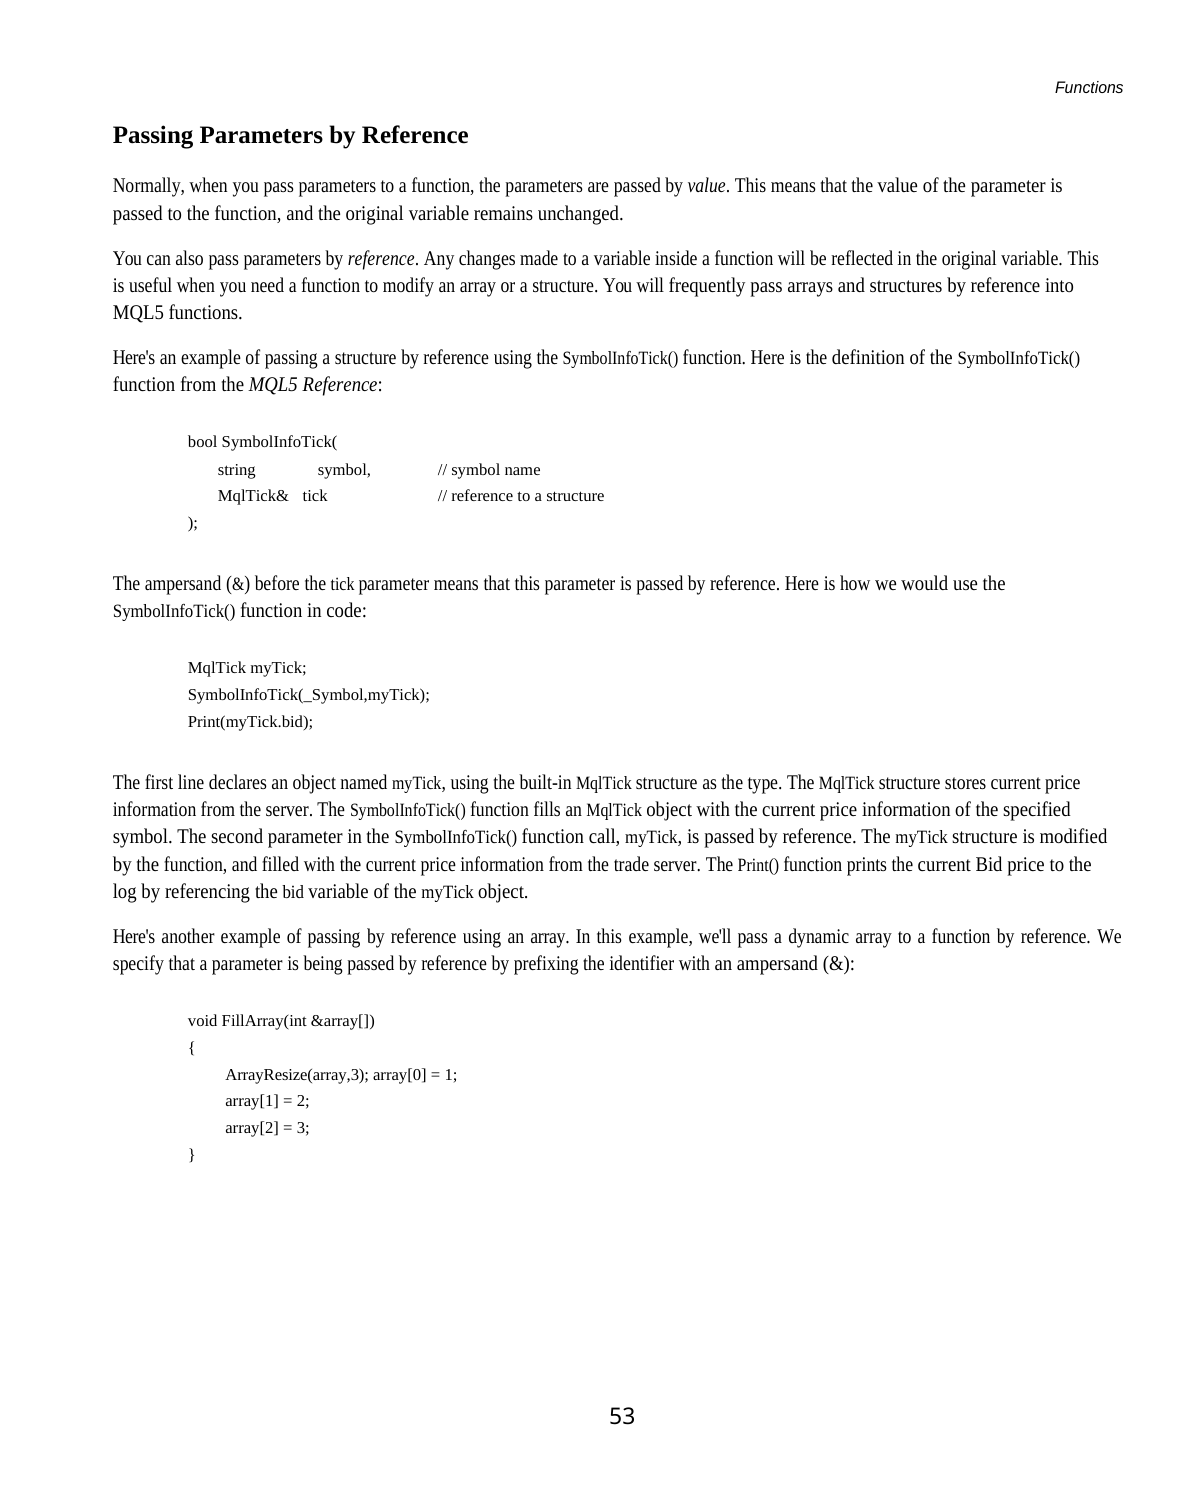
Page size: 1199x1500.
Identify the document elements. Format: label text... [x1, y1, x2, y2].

text Here's another example of passing by reference using an array. In this example, we'll pass a dynamic array to a function by reference. We specify that a parameter is being passed by reference by prefixing the identifier with an ampersand (&): [113, 924, 1122, 975]
text The first line declares an object named myTick, using the built-in MqlTick structure as the type. The MqlTick structure stores current price information from the server. The SymbolInfoTick() function fills an MqlTick object with the current price information of the specified symbol. The second parameter in the SymbolInfoTick() function call, myTick, is passed by reference. The myTick structure is modified by the function, and filled with the current price information from the trade server. The Print() function prints the current Bid price to the log by referencing the bid variable of the myTick object. [113, 770, 1113, 903]
subtitle Passing Parameters by Reference [113, 120, 1199, 149]
text void FillArray(int &array[]) [188, 1011, 1199, 1030]
text MqlTick& tick // reference to a structure [218, 486, 1199, 505]
text You can also pass parameters by reference. Any changes made to a variable inside a function will be reflected in the original variable. This is useful when you need a function to modify an array or a structure. You will frequently pass arrays and structures by reference into MQL5 functions. [113, 246, 1107, 324]
text ); [188, 513, 1199, 532]
text array[1] = 2; [225, 1092, 1199, 1111]
text } [188, 1145, 1199, 1164]
text array[2] = 3; [225, 1118, 1199, 1137]
text MqlTick myTick; SymbolInfoTick(_Symbol,myTick); Print(myTick.bid); [188, 658, 499, 731]
text bool SymbolInfoTick( [188, 432, 1199, 451]
text The ampersand (&) before the tick parameter means that this parameter is passed by reference. Here is how we would use the SymbolInfoTick() function in code: [113, 571, 1107, 622]
text { [188, 1038, 1199, 1057]
text string symbol, // symbol name [218, 459, 1199, 478]
text Normally, when you pass parameters to a function, the parameters are passed by value. This means that the value of the parameter is passed to the function, and the original variable remains unchanged. [113, 173, 1097, 224]
text Here's an example of passing a structure by reference using the SymbolInfoTick() function. Here is the definition of the SymbolInfoTick() function from the MQL5 Reference: [113, 345, 1091, 396]
text ArrayResize(array,3); array[0] = 1; [225, 1065, 479, 1084]
